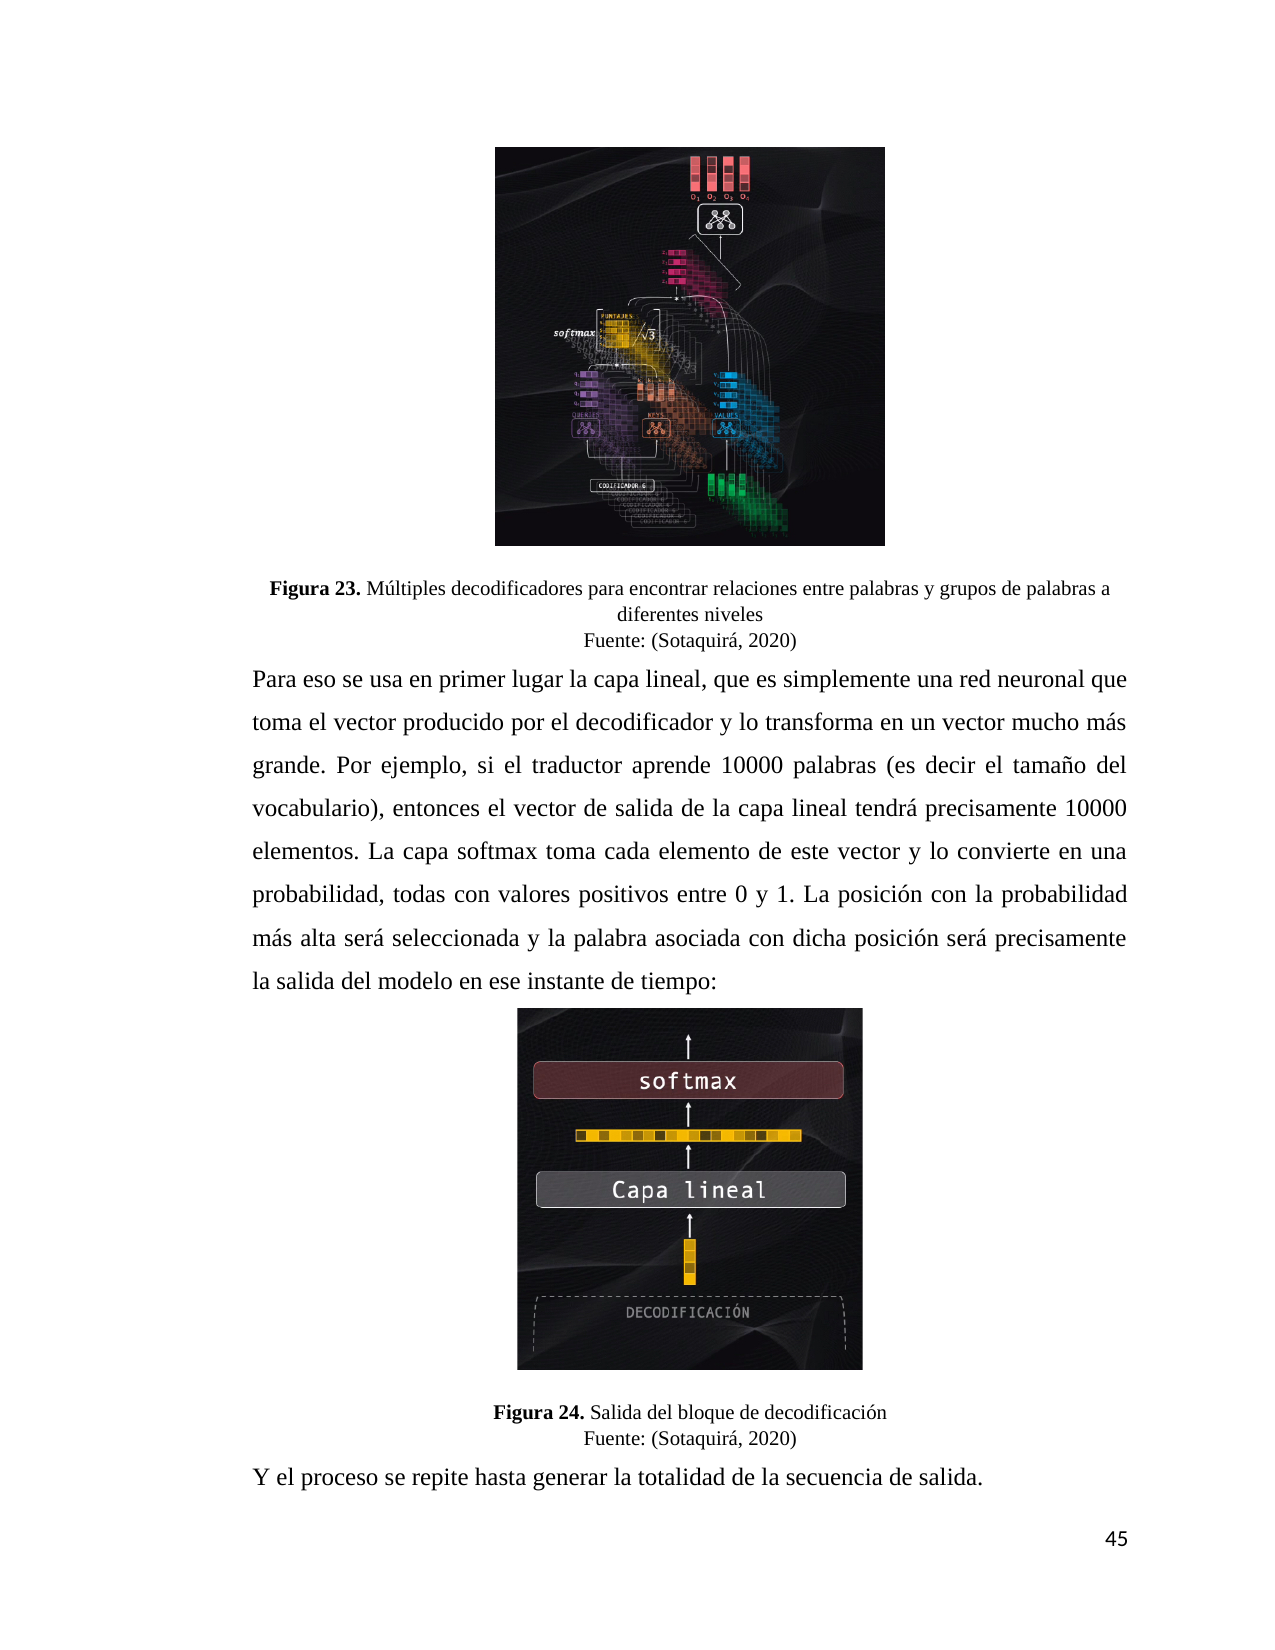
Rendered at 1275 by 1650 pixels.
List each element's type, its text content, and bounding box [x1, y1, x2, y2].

list Fuente: [252, 1426, 1128, 1450]
picture [517, 1008, 863, 1370]
list Para eso se usa en primer lugar la capa lineal, que es simplemente una red neuronal que toma el vector producido por el decodificador y lo transforma en un vector mucho más grande. Por ejemplo, si el traductor aprende 10000 palabras (es decir el tamaño del vocabulario), entonces el vector de salida de la capa lineal tendrá precisamente 10000 elementos. La capa softmax toma cada elemento de este vector y lo convierte en una probabilidad, todas con valores positivos entre 0 y 1. La posición con la probabilidad más alta será seleccionada y la palabra asociada con dicha posición será precisamente la salida del modelo en ese instante de tiempo: [252, 664, 1128, 994]
list Fuente: [252, 628, 1128, 652]
text Figura 23. Múltiples decodificadores para encontrar relaciones entre palabras y grupos de palabras a diferentes niveles [252, 576, 1128, 626]
list Y el proceso se repite hasta generar la totalidad de la secuencia de salida. [252, 1462, 1128, 1491]
text Figura 24. Salida del bloque de decodificación [252, 1400, 1128, 1424]
picture [495, 147, 885, 546]
